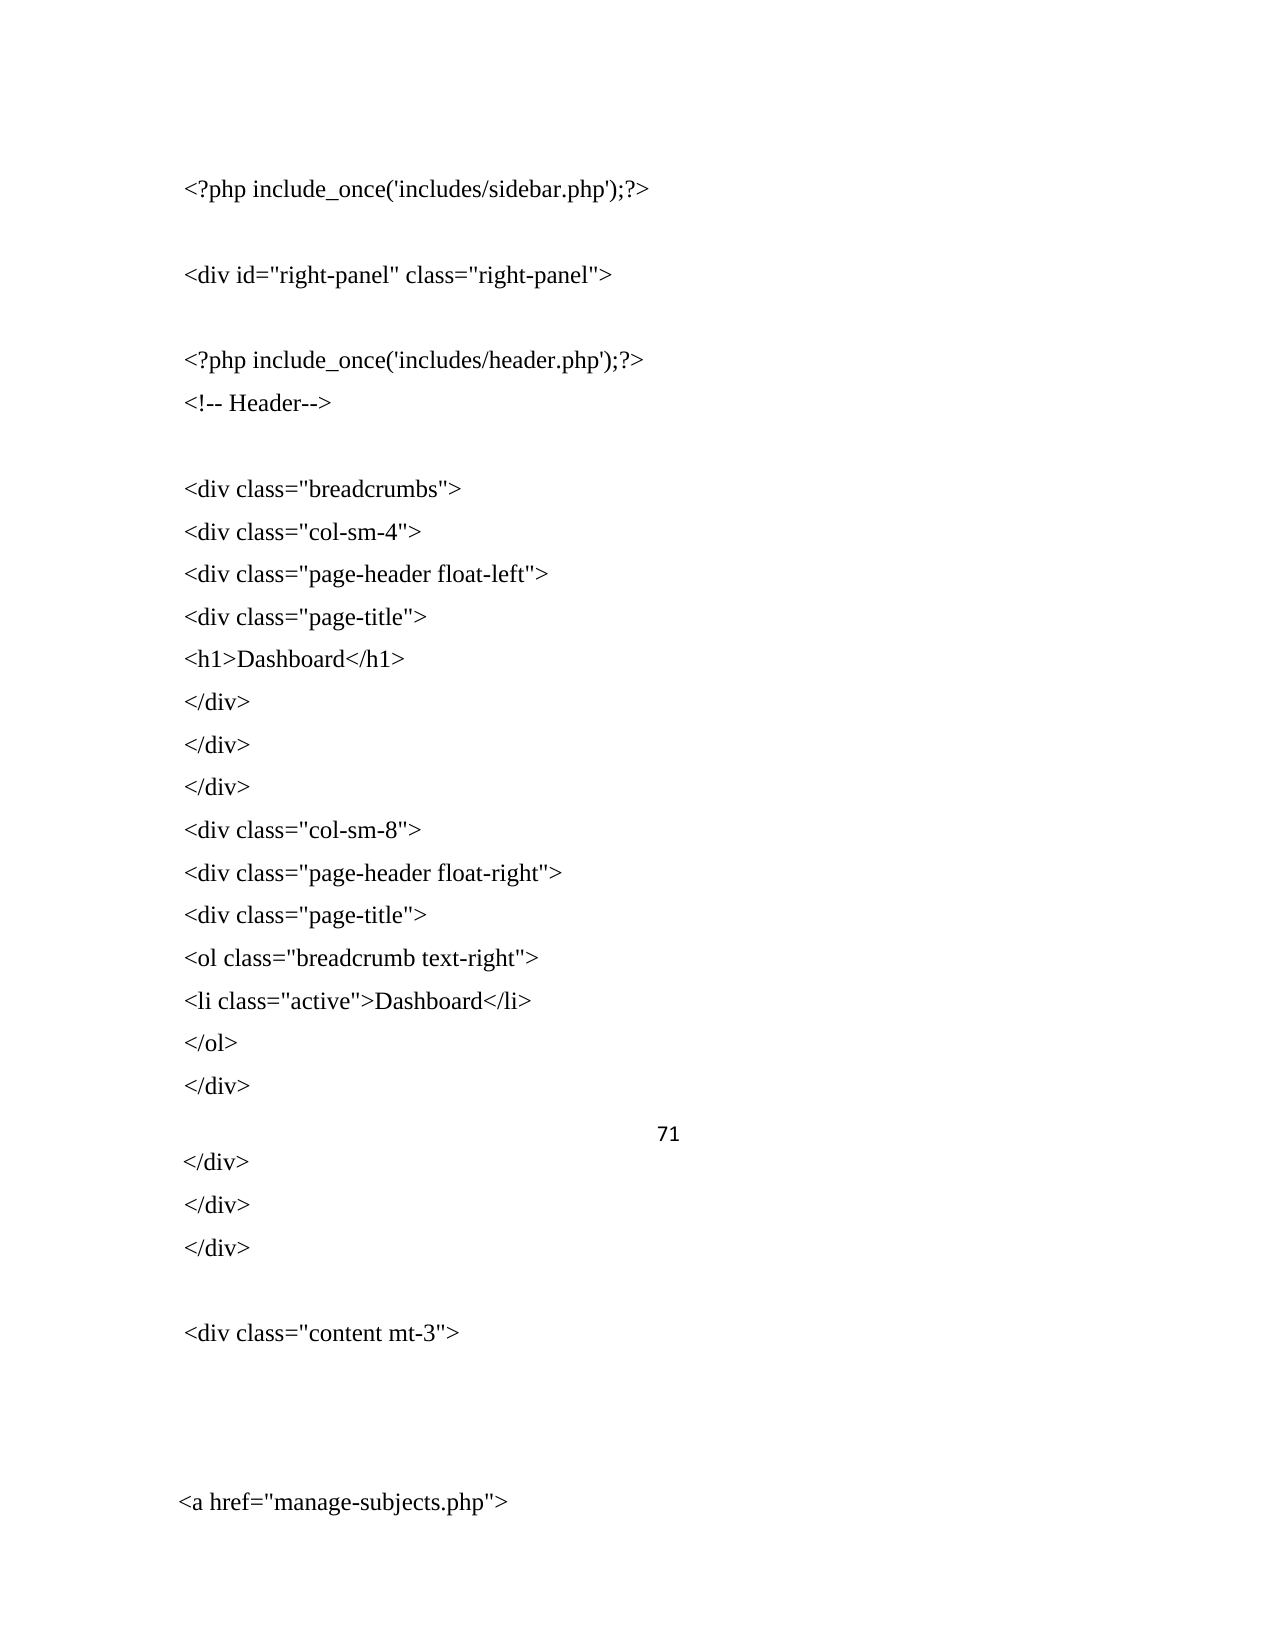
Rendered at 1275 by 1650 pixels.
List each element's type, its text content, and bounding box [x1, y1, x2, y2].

text </div> [177, 730, 1200, 758]
text <div class="col-sm-4"> [177, 517, 1200, 545]
text </ol> [177, 1028, 1200, 1057]
text 71 [657, 1119, 1200, 1147]
text </div> [177, 1071, 1200, 1100]
text <!-- Header--> [177, 388, 1200, 417]
text </div> [177, 772, 1200, 801]
text <div id="right-panel" class="right-panel"> [177, 260, 1200, 288]
text <?php include_once('includes/sidebar.php');?> [177, 174, 1200, 203]
text <ol class="breadcrumb text-right"> [177, 943, 1200, 972]
text <div class="page-header float-right"> [177, 858, 1200, 887]
text <h1>Dashboard</h1> [177, 644, 1200, 673]
text </div> [177, 1190, 1200, 1218]
text <a href="manage-subjects.php"> [178, 1487, 1200, 1516]
text <li class="active">Dashboard</li> [177, 986, 1200, 1014]
text <div class="breadcrumbs"> [177, 474, 1200, 503]
text <div class="content mt-3"> [177, 1318, 1200, 1347]
text </div> [177, 1147, 1200, 1176]
text </div> [177, 687, 1200, 716]
text <div class="col-sm-8"> [177, 815, 1200, 844]
text </div> [177, 1233, 1200, 1261]
text <?php include_once('includes/header.php');?> [177, 345, 1200, 374]
text <div class="page-title"> [177, 900, 1200, 929]
text <div class="page-title"> [177, 602, 1200, 631]
text <div class="page-header float-left"> [177, 559, 1200, 588]
